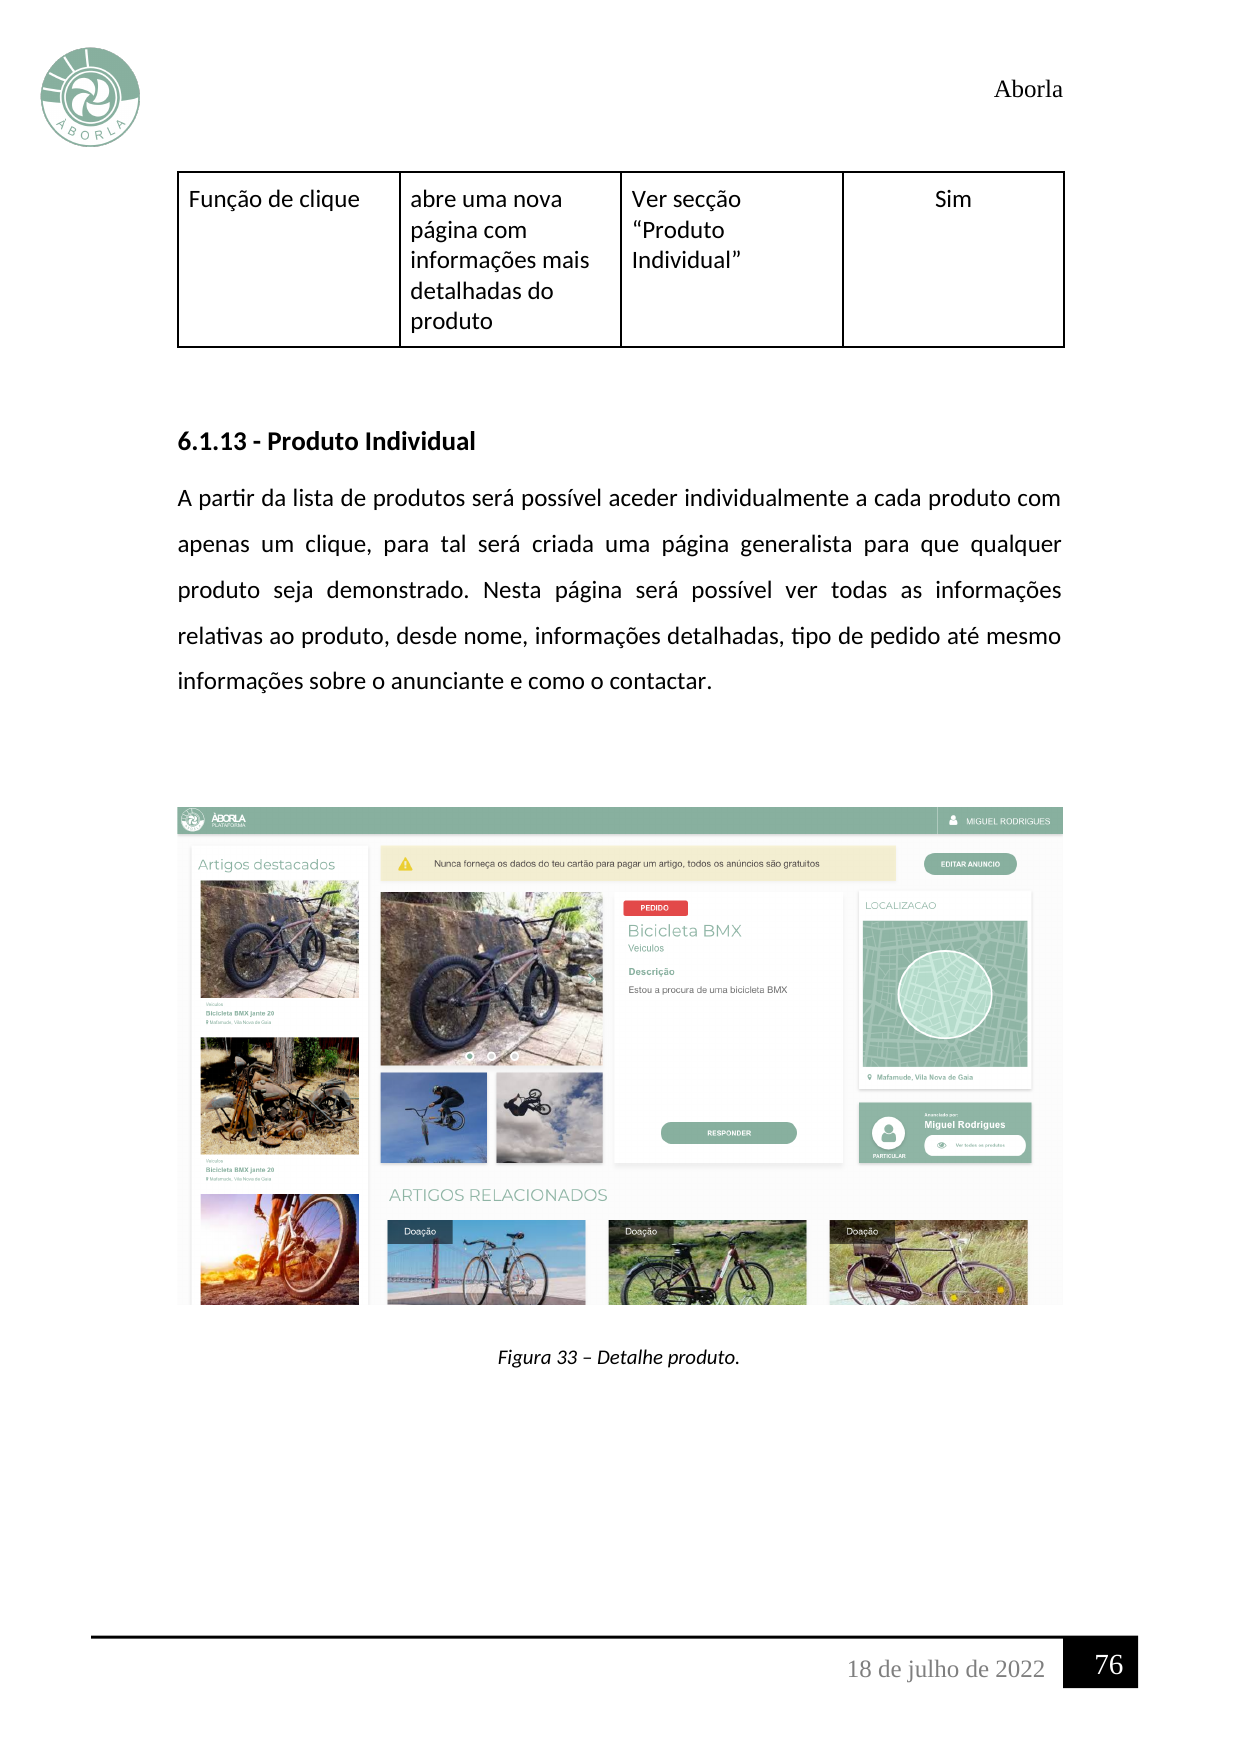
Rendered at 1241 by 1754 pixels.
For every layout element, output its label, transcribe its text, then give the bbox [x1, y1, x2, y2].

text A partir da lista de produtos será possível aceder individualmente a cada produto com apenas um clique, para tal será criada uma página generalista para que qualquer produto seja demonstrado. Nesta página será possível ver todas as informações relativas ao produto, desde nome, informações detalhadas, tipo de pedido até mesmo informações sobre o anunciante e como o contactar. [177, 483, 1063, 696]
table_cell Sim [844, 173, 1063, 346]
subtitle 6.1.13 - Produto Individual [177, 423, 1063, 457]
picture [39, 46, 141, 148]
table_cell Ver secção “Produto Individual” [622, 173, 842, 346]
picture [177, 807, 1063, 1305]
table_cell Função de clique [179, 173, 399, 346]
text Figura 33 – Detalhe produto. [177, 1344, 1063, 1370]
table_cell abre uma nova página com informações mais detalhadas do produto [401, 173, 620, 346]
